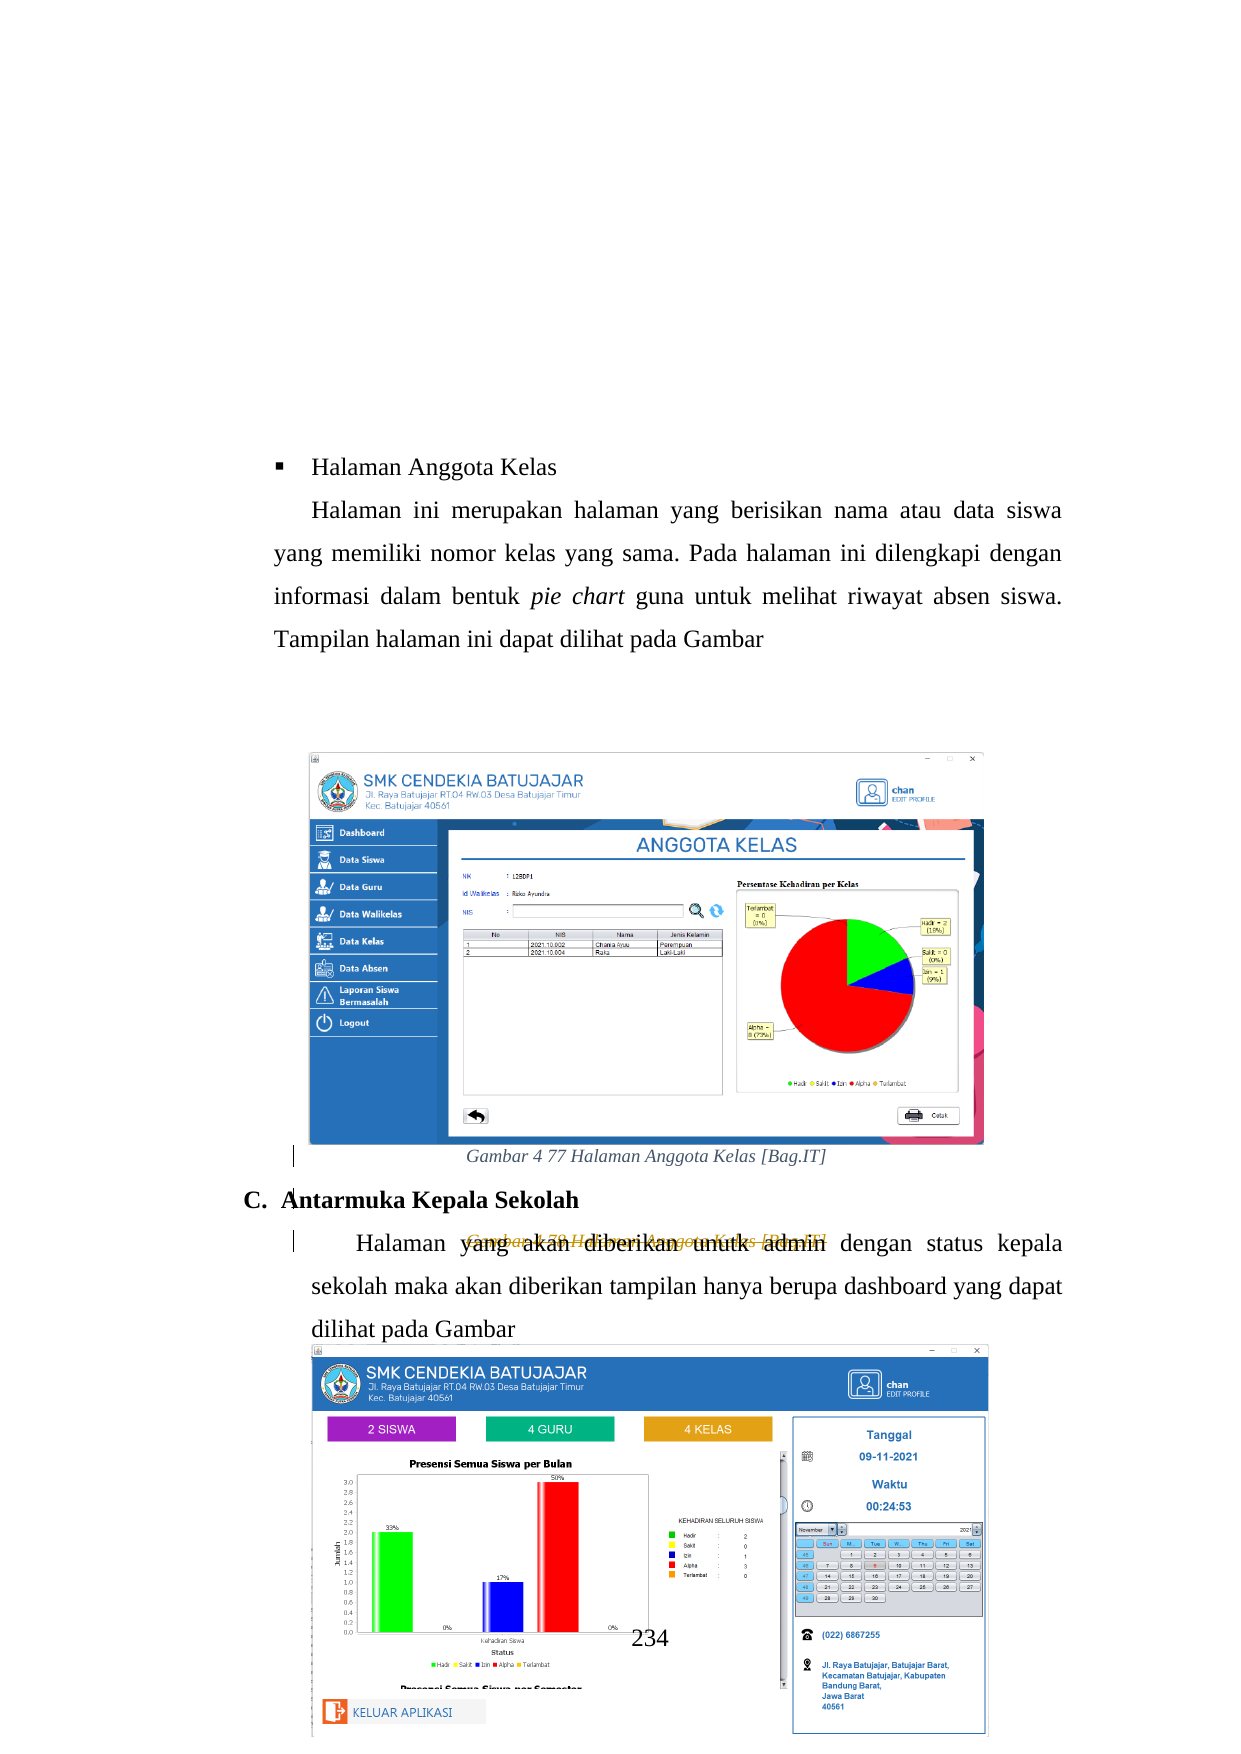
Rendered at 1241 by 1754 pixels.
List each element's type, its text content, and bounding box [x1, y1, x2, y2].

text Halaman ini merupakan halaman yang berisikan nama atau data siswa yang memiliki nomor kelas yang sama. Pada halaman ini dilengkapi dengan informasi dalam bentuk pie chart guna untuk melihat riwayat absen siswa. Tampilan halaman ini dapat dilihat pada Gambar [274, 495, 1063, 653]
picture [308, 752, 984, 1145]
list Halaman Anggota Kelas [274, 452, 1063, 481]
list Antarmuka Kepala Sekolah [243, 1185, 1063, 1214]
text Halaman yang akan diberikan unutk admin dengan status kepala sekolah maka akan diberikan tampilan hanya berupa dashboard yang dapat dilihat pada Gambar [311, 1228, 1063, 1343]
picture [311, 1344, 989, 1737]
